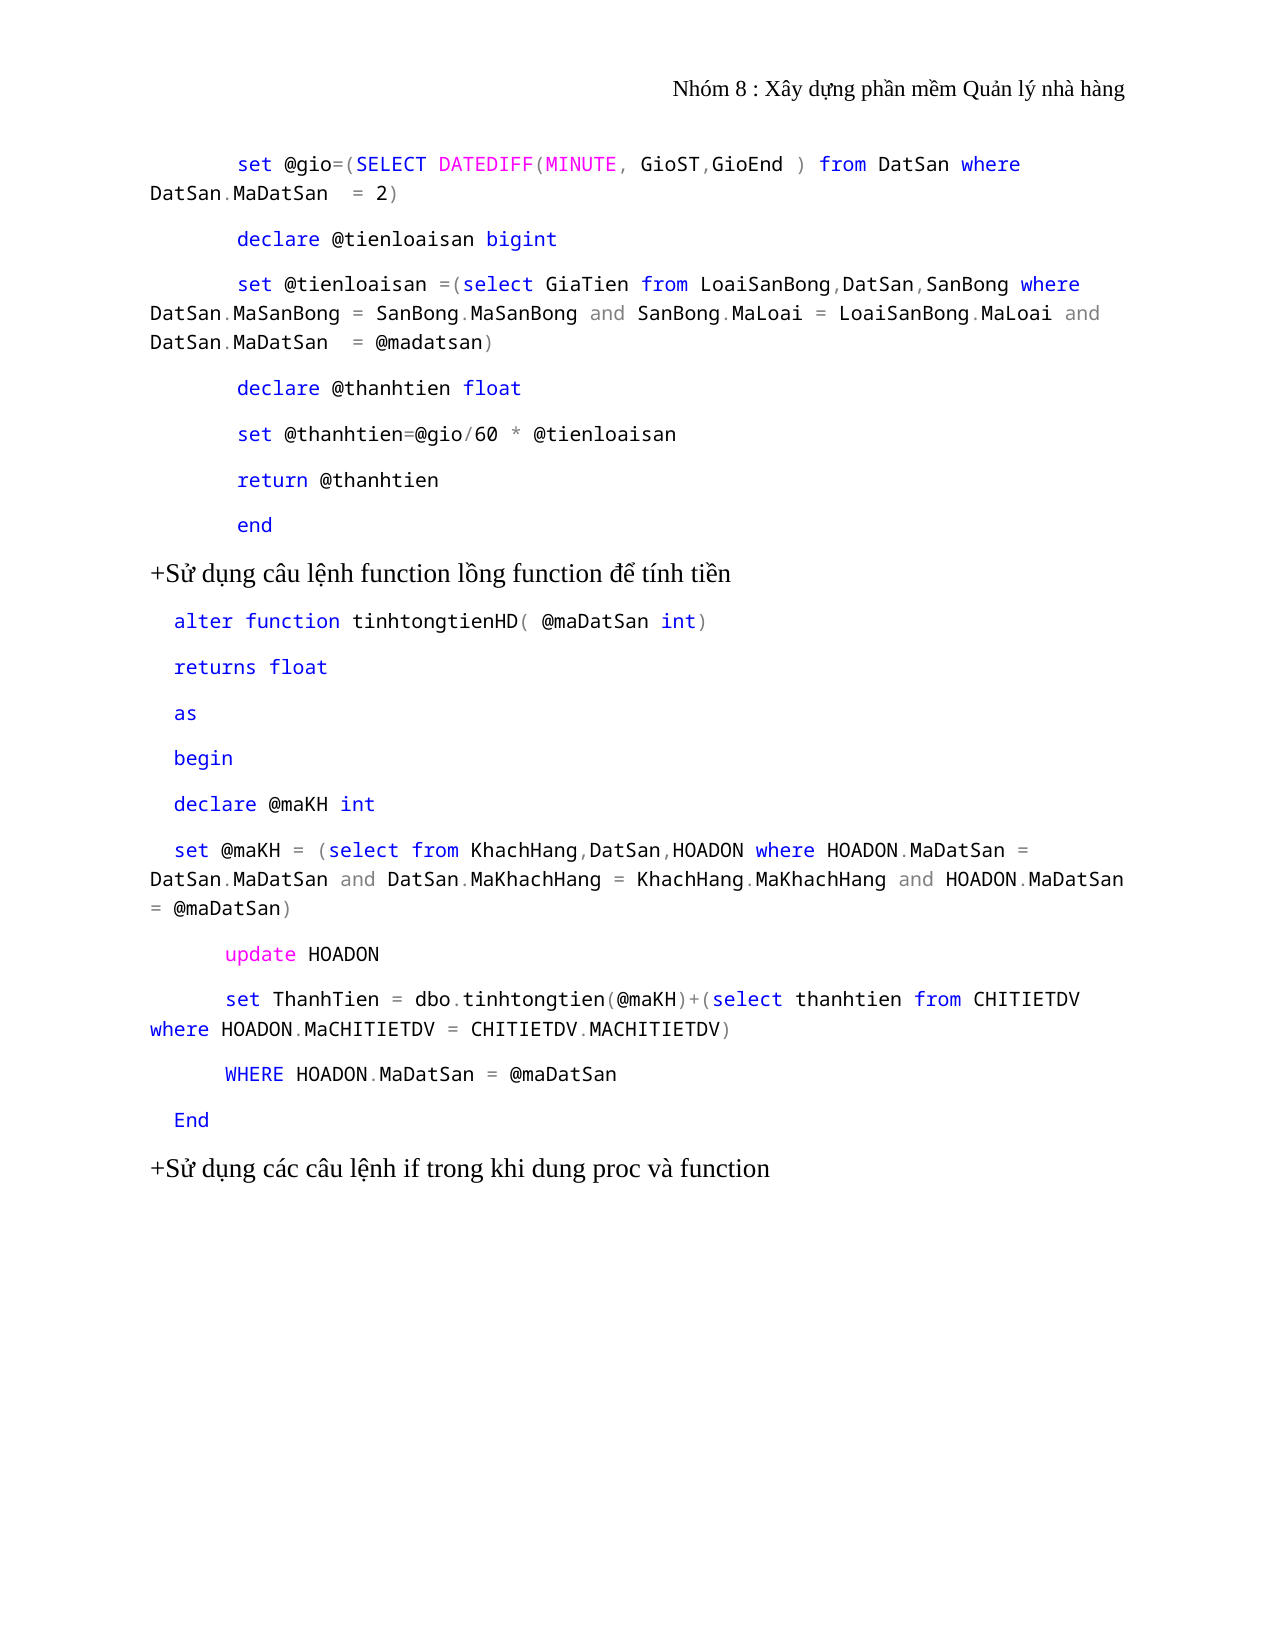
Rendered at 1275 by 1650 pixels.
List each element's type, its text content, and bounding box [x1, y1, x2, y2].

text set ThanhTien = dbo.tinhtongtien(@maKH)+(select thanhtien from CHITIETDV where HOADON.MaCHITIETDV = CHITIETDV.MACHITIETDV) [150, 986, 1125, 1042]
text declare @thanhtien float [150, 374, 1125, 401]
text return @thanhtien [150, 466, 1125, 493]
text end [150, 512, 1125, 538]
text set @thanhtien=@gio/60 * @tienloaisan [150, 420, 1125, 447]
text WHERE HOADON.MaDatSan = @maDatSan [150, 1061, 1125, 1087]
text alter function tinhtongtienHD( @maDatSan int) [150, 607, 1125, 634]
text begin [150, 745, 1125, 772]
text set @maKH = (select from KhachHang,DatSan,HOADON where HOADON.MaDatSan = DatSan.MaDatSan and DatSan.MaKhachHang = KhachHang.MaKhachHang and HOADON.MaDatSan = @maDatSan) [150, 836, 1125, 921]
text as [150, 699, 1125, 726]
text End [150, 1106, 1125, 1133]
text returns float [150, 653, 1125, 680]
text declare @tienloaisan bigint [150, 225, 1125, 252]
text +Sử dụng câu lệnh function lồng function để tính tiền [150, 557, 1125, 588]
text declare @maKH int [150, 790, 1125, 817]
text set @tienloaisan =(select GiaTien from LoaiSanBong,DatSan,SanBong where DatSan.MaSanBong = SanBong.MaSanBong and SanBong.MaLoai = LoaiSanBong.MaLoai and DatSan.MaDatSan = @madatsan) [150, 271, 1125, 356]
text +Sử dụng các câu lệnh if trong khi dung proc và function [150, 1152, 1125, 1183]
text set @gio=(SELECT DATEDIFF(MINUTE, GioST,GioEnd ) from DatSan where DatSan.MaDatSan = 2) [150, 150, 1125, 206]
text update HOADON [150, 940, 1125, 967]
